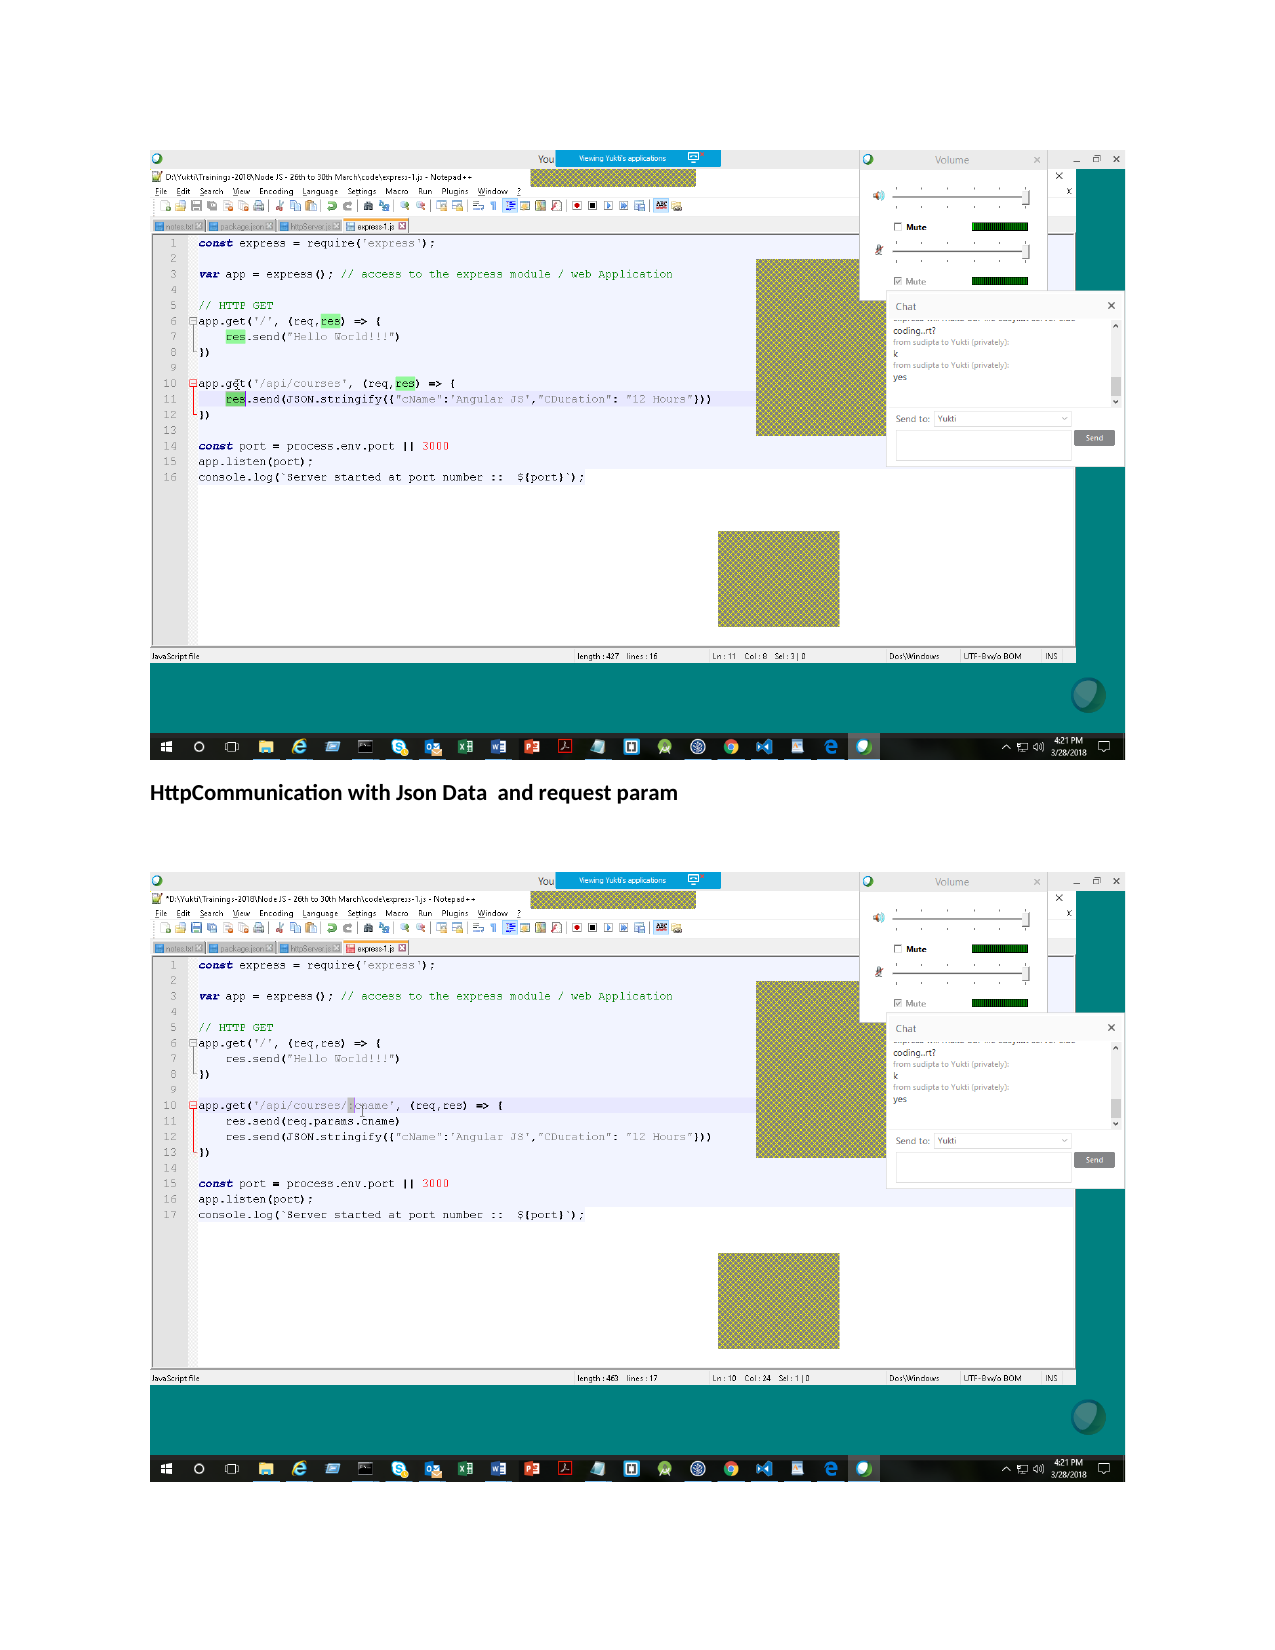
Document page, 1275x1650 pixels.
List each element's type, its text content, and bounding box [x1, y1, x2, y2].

picture [150, 150, 1125, 760]
text HttpCommunication with Json Data and request param [150, 778, 1125, 806]
picture [150, 872, 1125, 1482]
